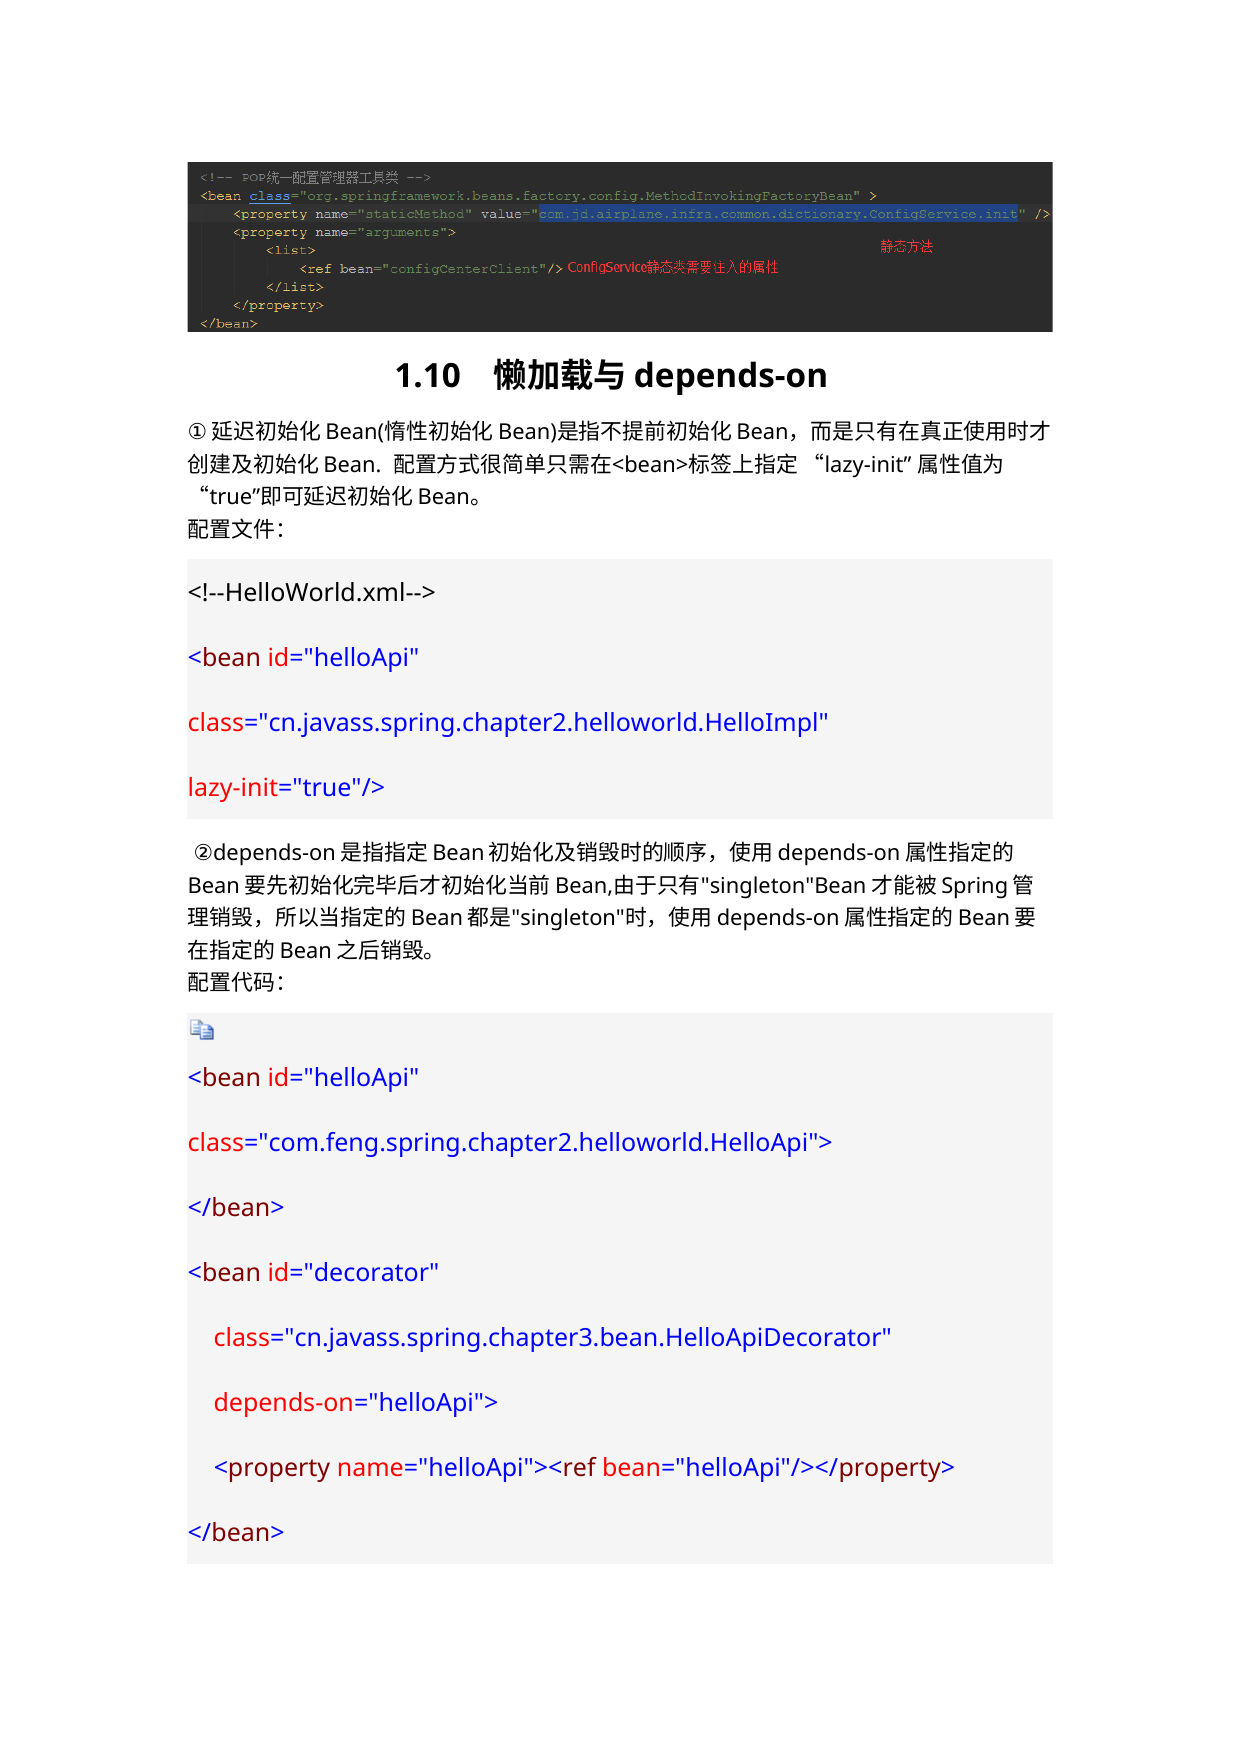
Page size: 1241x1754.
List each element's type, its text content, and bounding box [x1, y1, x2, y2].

picture [187, 162, 1053, 332]
text <!--HelloWorld.xml--> [187, 559, 1053, 624]
text lazy-init="true"/> [187, 754, 1053, 819]
text </bean> [187, 1174, 1053, 1239]
text ②depends-on是指指定Bean初始化及销毁时的顺序，使用depends-on属性指定的Bean要先初始化完毕后才初始化当前Bean,由于只有"singleton"Bean才能被Spring管理销毁，所以当指定的Bean都是"singleton"时，使用depends-on属性指定的Bean要在指定的Bean之后销毁。 配置代码： [187, 835, 1053, 997]
text class="cn.javass.spring.chapter3.bean.HelloApiDecorator" [187, 1304, 1053, 1369]
picture [187, 1013, 219, 1045]
text <bean id="helloApi" [187, 624, 1053, 689]
text <bean id="decorator" [187, 1239, 1053, 1304]
text </bean> [187, 1499, 1053, 1564]
text <property name="helloApi"><ref bean="helloApi"/></property> [187, 1434, 1053, 1499]
text depends-on="helloApi"> [187, 1369, 1053, 1434]
subtitle 懒加载与depends-on [394, 349, 1053, 397]
text ①延迟初始化Bean(惰性初始化Bean)是指不提前初始化Bean，而是只有在真正使用时才创建及初始化Bean. 配置方式很简单只需在<bean>标签上指定 “lazy-init” 属性值为“true”即可延迟初始化Bean。 配置文件： [187, 414, 1053, 544]
text class="cn.javass.spring.chapter2.helloworld.HelloImpl" [187, 689, 1053, 754]
text <bean id="helloApi" class="com.feng.spring.chapter2.helloworld.HelloApi"> [187, 1044, 1053, 1174]
